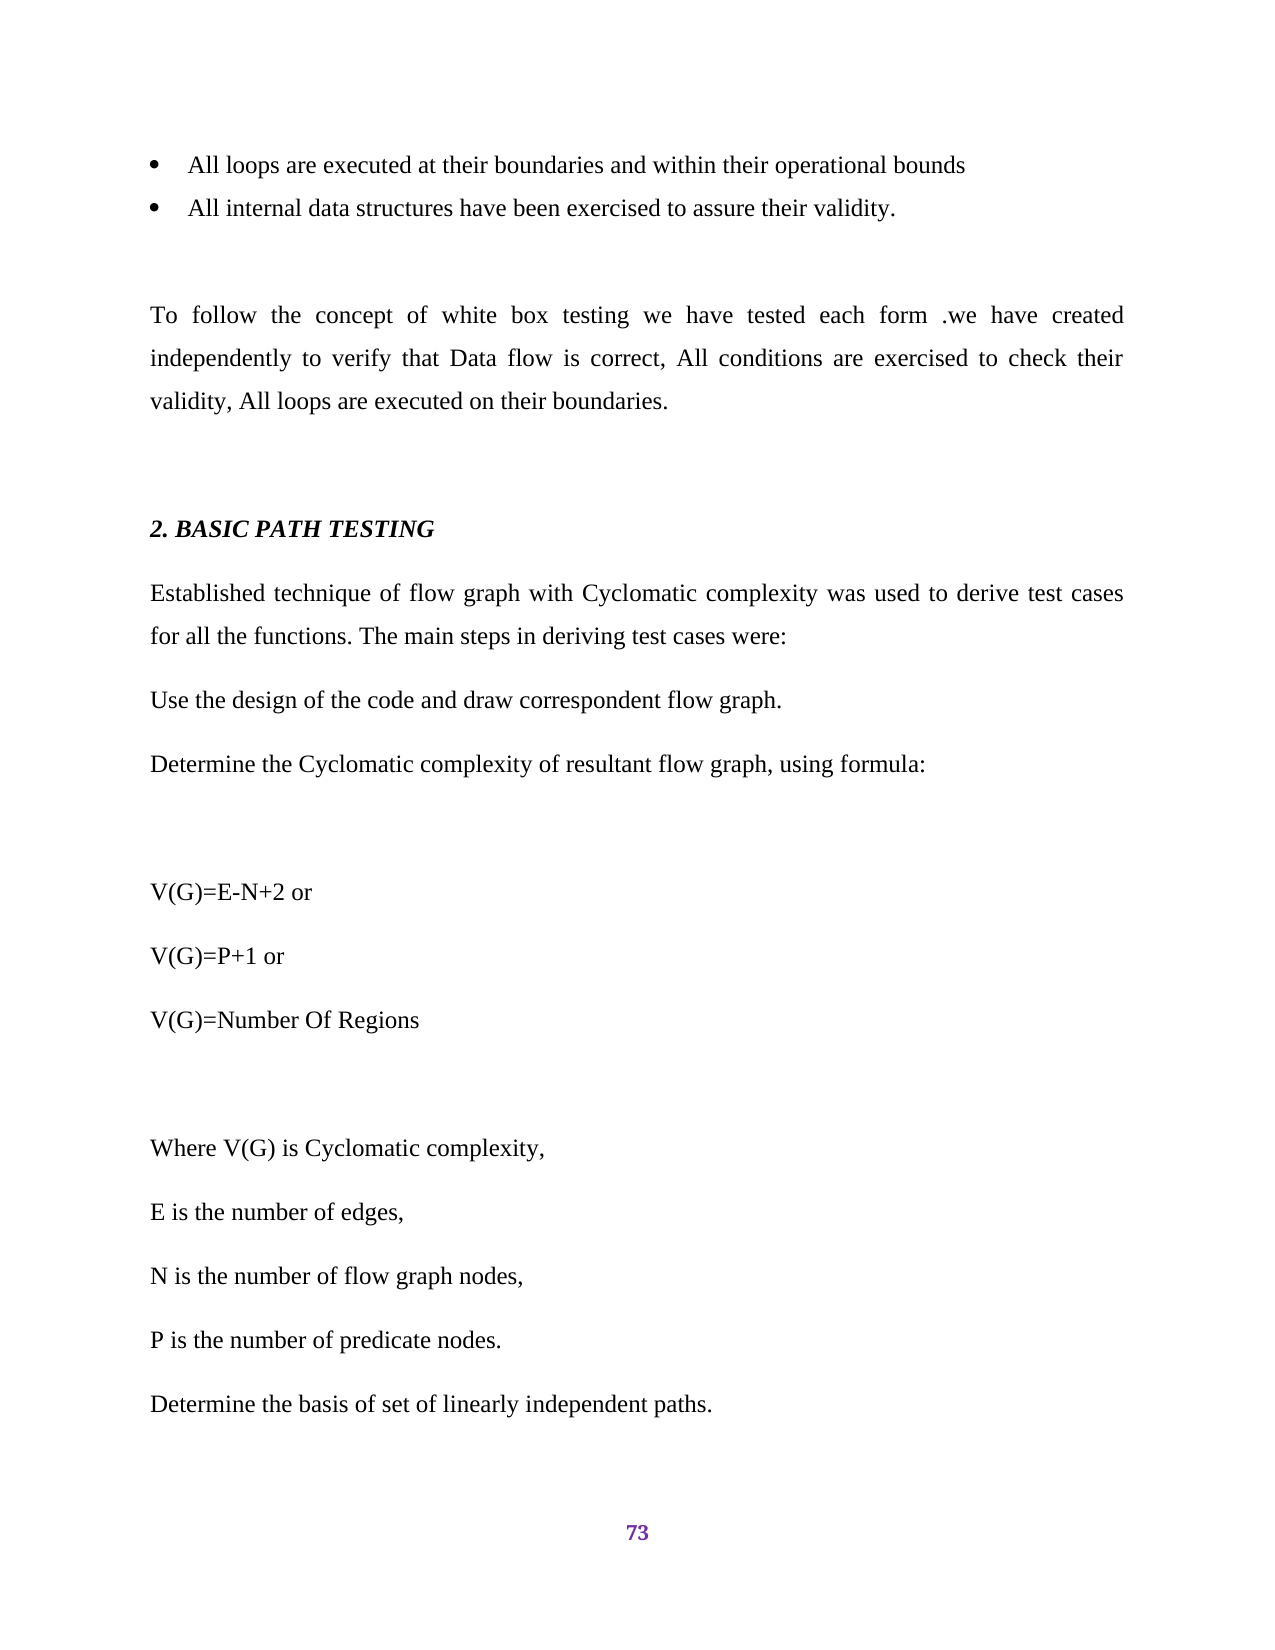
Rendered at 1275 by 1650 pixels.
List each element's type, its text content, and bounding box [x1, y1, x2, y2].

text Use the design of the code and draw correspondent flow graph. [150, 685, 1125, 714]
text P is the number of predicate nodes. [150, 1325, 1125, 1354]
text E is the number of edges, [150, 1197, 1125, 1226]
text 2. BASIC PATH TESTING [150, 514, 1125, 543]
list All loops are executed at their boundaries and within their operational bounds [150, 150, 1125, 179]
text V(G)=P+1 or [150, 941, 1125, 970]
text Where V(G) is Cyclomatic complexity, [150, 1133, 1125, 1162]
text To follow the concept of white box testing we have tested each form .we have created independently to verify that Data flow is correct, All conditions are exercised to check their validity, All loops are executed on their boundaries. [150, 300, 1125, 415]
text Determine the Cyclomatic complexity of resultant flow graph, using formula: [150, 749, 1125, 778]
text Established technique of flow graph with Cyclomatic complexity was used to derive test cases for all the functions. The main steps in deriving test cases were: [150, 578, 1125, 650]
text V(G)=E-N+2 or [150, 877, 1125, 906]
text N is the number of flow graph nodes, [150, 1261, 1125, 1290]
text V(G)=Number Of Regions [150, 1005, 1125, 1034]
text Determine the basis of set of linearly independent paths. [150, 1389, 1125, 1418]
list All internal data structures have been exercised to assure their validity. [150, 193, 1125, 222]
